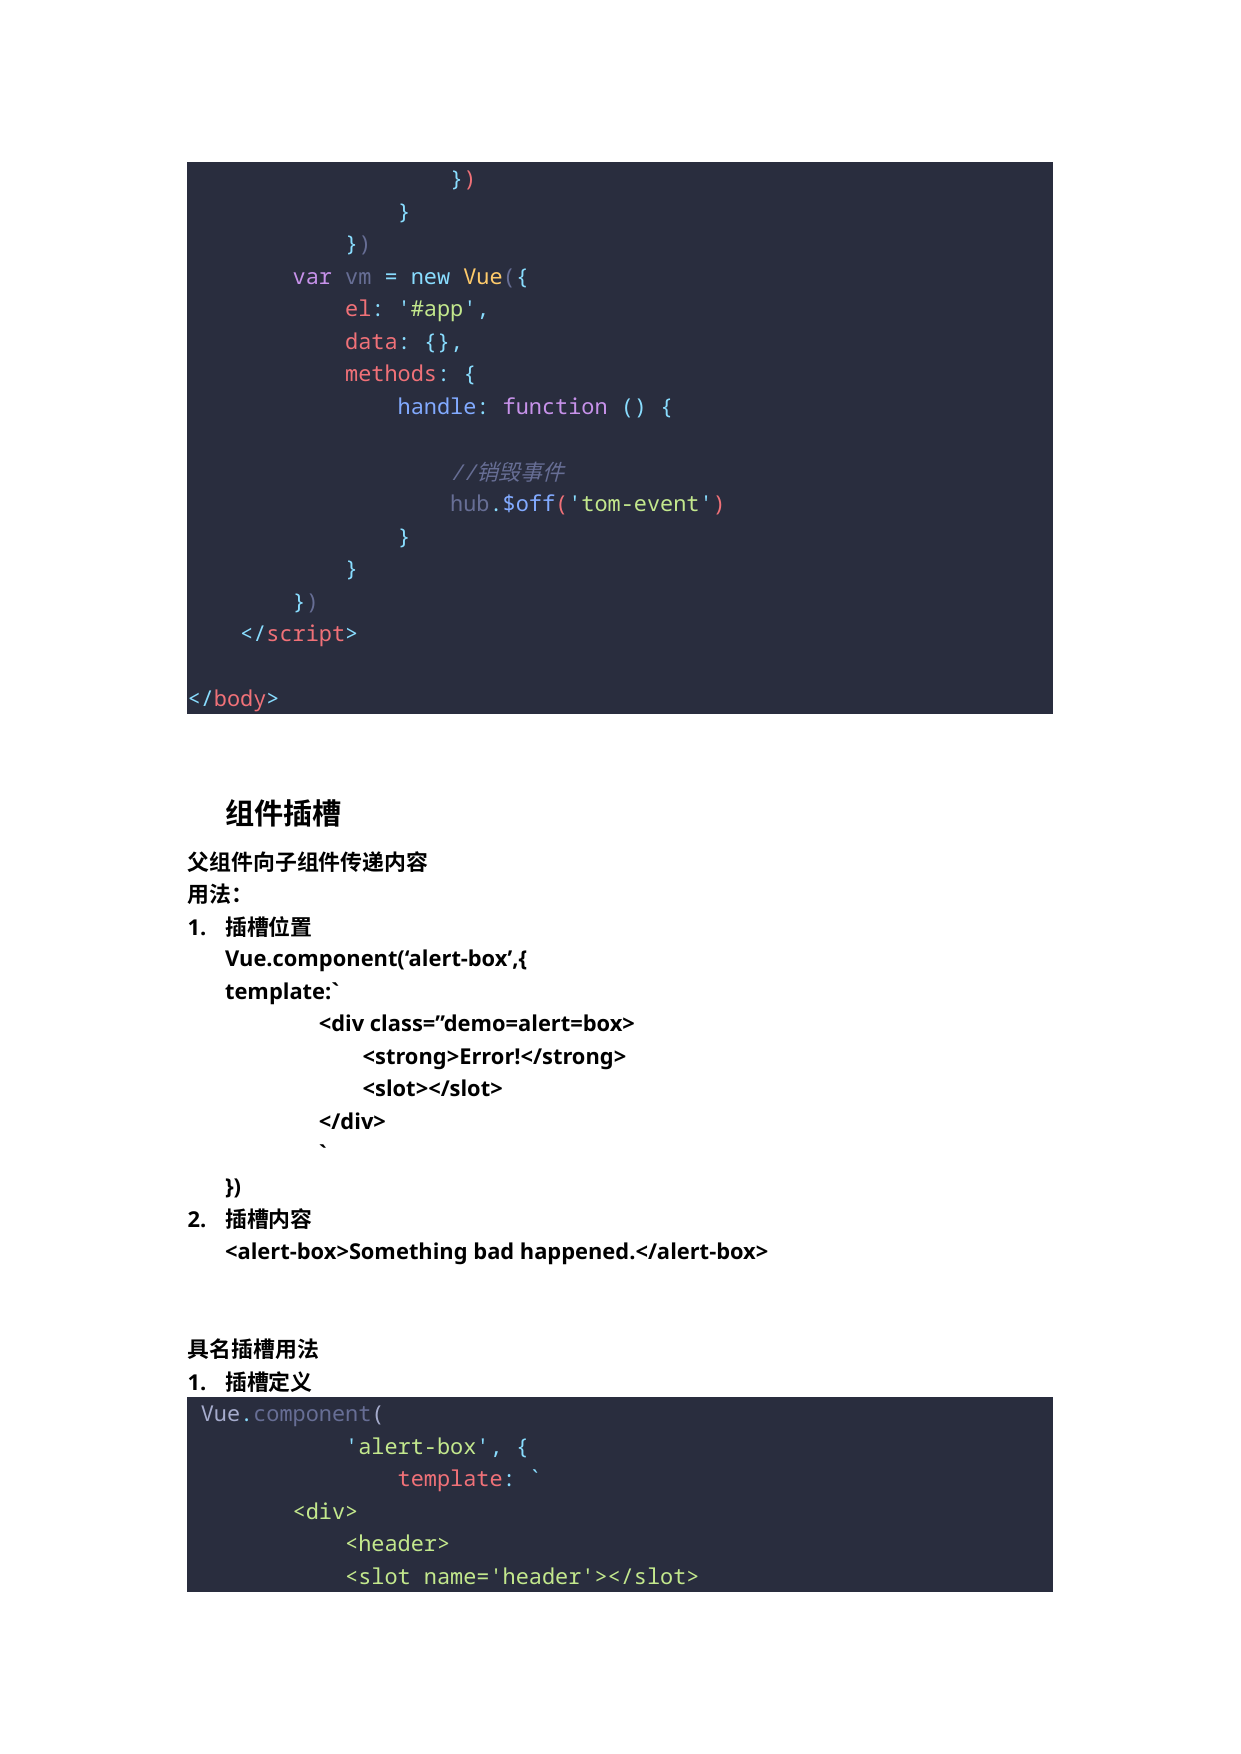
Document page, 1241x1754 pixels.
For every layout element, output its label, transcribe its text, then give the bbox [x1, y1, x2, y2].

list ` [312, 1137, 1053, 1169]
text <header> [187, 1527, 1053, 1559]
text 具名插槽用法 [187, 1332, 1053, 1364]
text 'alert-box', { [187, 1429, 1053, 1462]
text }) [187, 227, 1053, 259]
list <slot></slot> [225, 1072, 1053, 1104]
text 父组件向子组件传递内容 [187, 844, 1053, 877]
list <div class=”demo=alert=box> [225, 1007, 1053, 1039]
text 用法： [187, 877, 1053, 909]
text } [187, 194, 1053, 227]
list </div> [225, 1104, 1053, 1137]
text data: {}, [187, 324, 1053, 357]
text Vue.component( [187, 1397, 1053, 1429]
text //销毁事件 [187, 454, 1053, 487]
list 插槽内容 [187, 1202, 1053, 1234]
text <div> [187, 1494, 1053, 1527]
text } [187, 519, 1053, 552]
list <strong>Error!</strong> [225, 1039, 1053, 1072]
text 组件插槽 [225, 779, 1053, 844]
list 插槽位置 [187, 909, 1053, 942]
list }) [225, 1169, 1053, 1202]
text </script> [187, 617, 1053, 649]
list <alert-box>Something bad happened.</alert-box> [225, 1234, 1053, 1267]
text } [187, 552, 1053, 584]
text template: ` [187, 1462, 1053, 1494]
text handle: function () { [187, 389, 1053, 422]
text <slot name='header'></slot> [187, 1559, 1053, 1592]
text }) [187, 584, 1053, 617]
text </body> [187, 682, 1053, 714]
text methods: { [187, 357, 1053, 389]
text }) [187, 162, 1053, 194]
text var vm = new Vue({ [187, 259, 1053, 292]
text el: '#app', [187, 292, 1053, 324]
text hub.$off('tom-event') [187, 487, 1053, 519]
list Vue.component(‘alert-box’,{ [225, 942, 1053, 974]
list 插槽定义 [187, 1364, 1053, 1397]
list template:` [225, 974, 1053, 1007]
